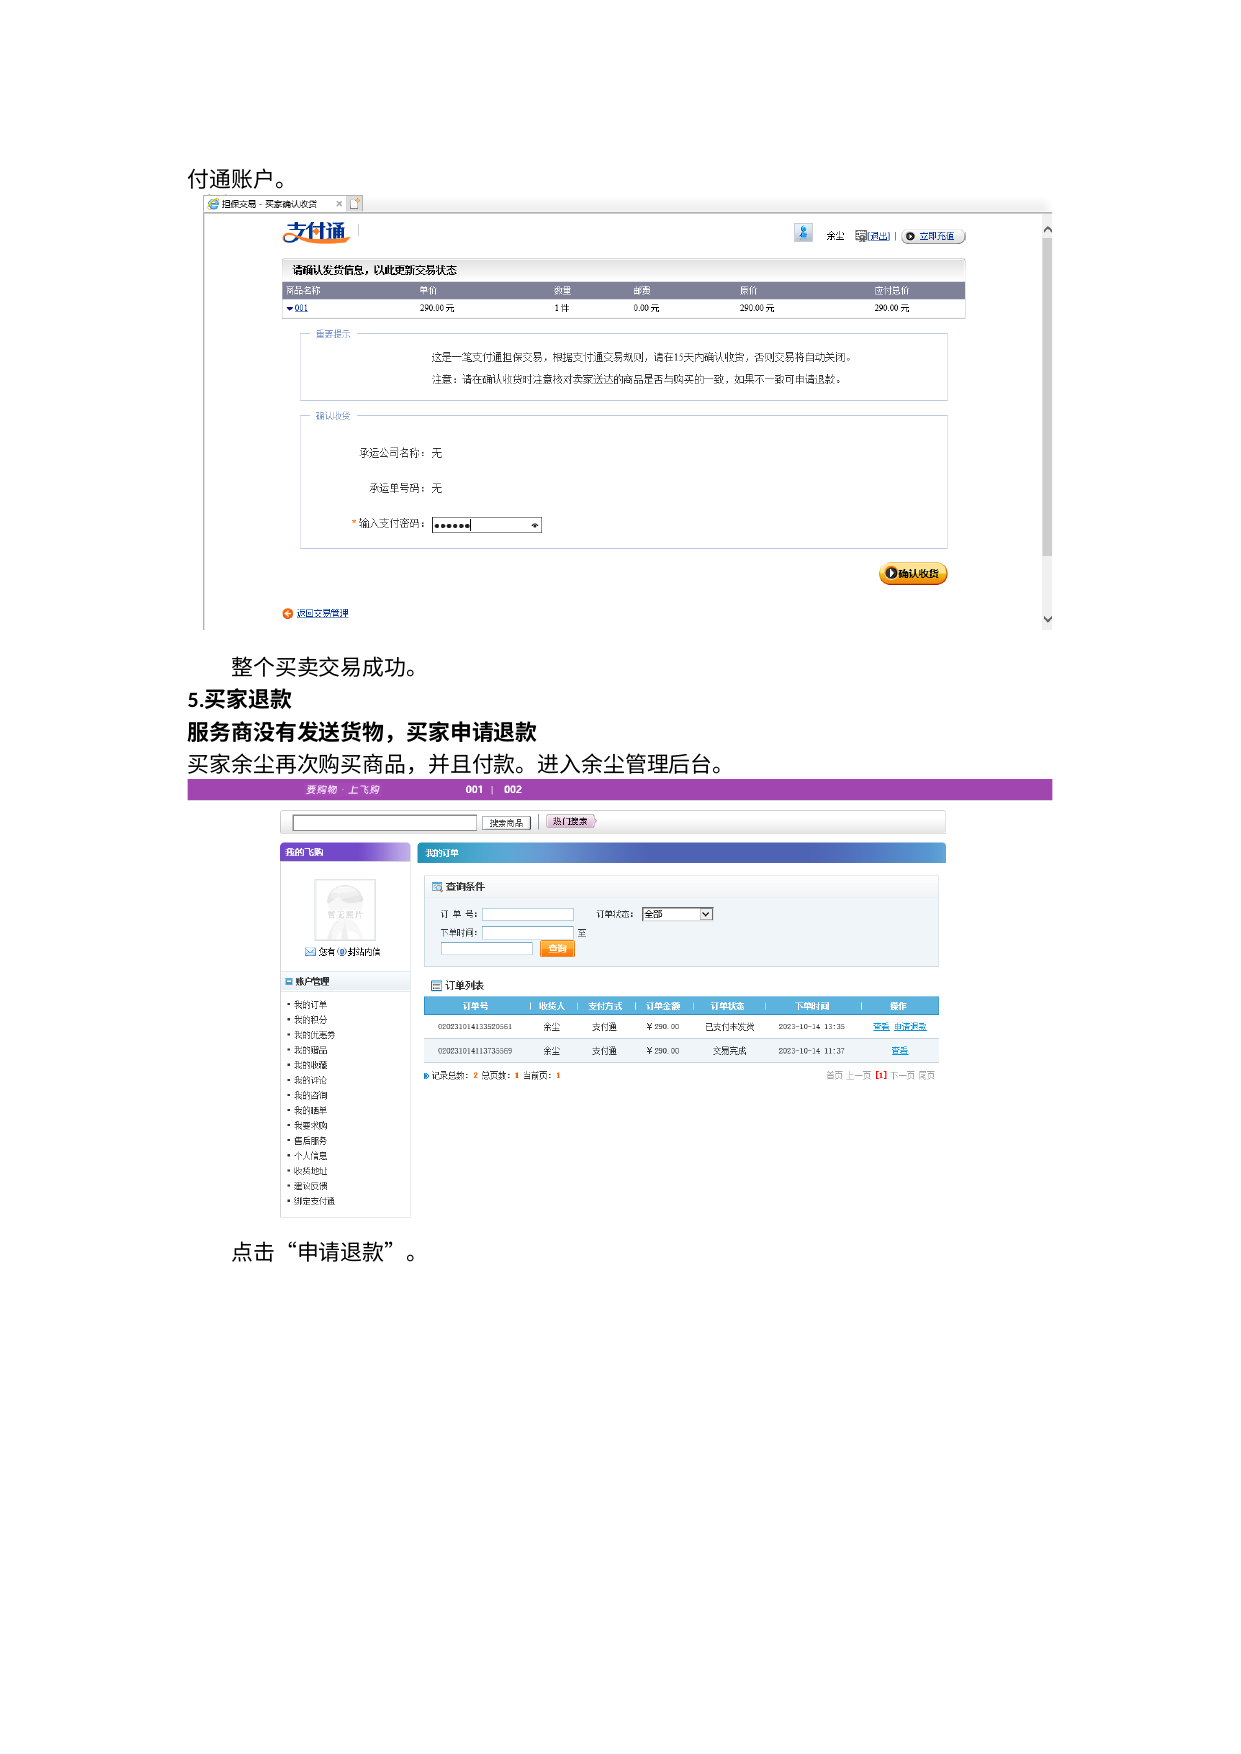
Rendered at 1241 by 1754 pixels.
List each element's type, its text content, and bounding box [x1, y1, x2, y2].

text 5.买家退款 [187, 682, 1053, 714]
text 服务商没有发送货物，买家申请退款 [187, 714, 1053, 747]
text 整个买卖交易成功。 [187, 649, 1053, 682]
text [187, 162, 1053, 194]
text 买家余尘再次购买商品，并且付款。进入余尘管理后台。 [187, 747, 1053, 779]
picture [187, 779, 1053, 1224]
picture [187, 194, 1053, 630]
text 点击“申请退款”。 [187, 1234, 1053, 1267]
